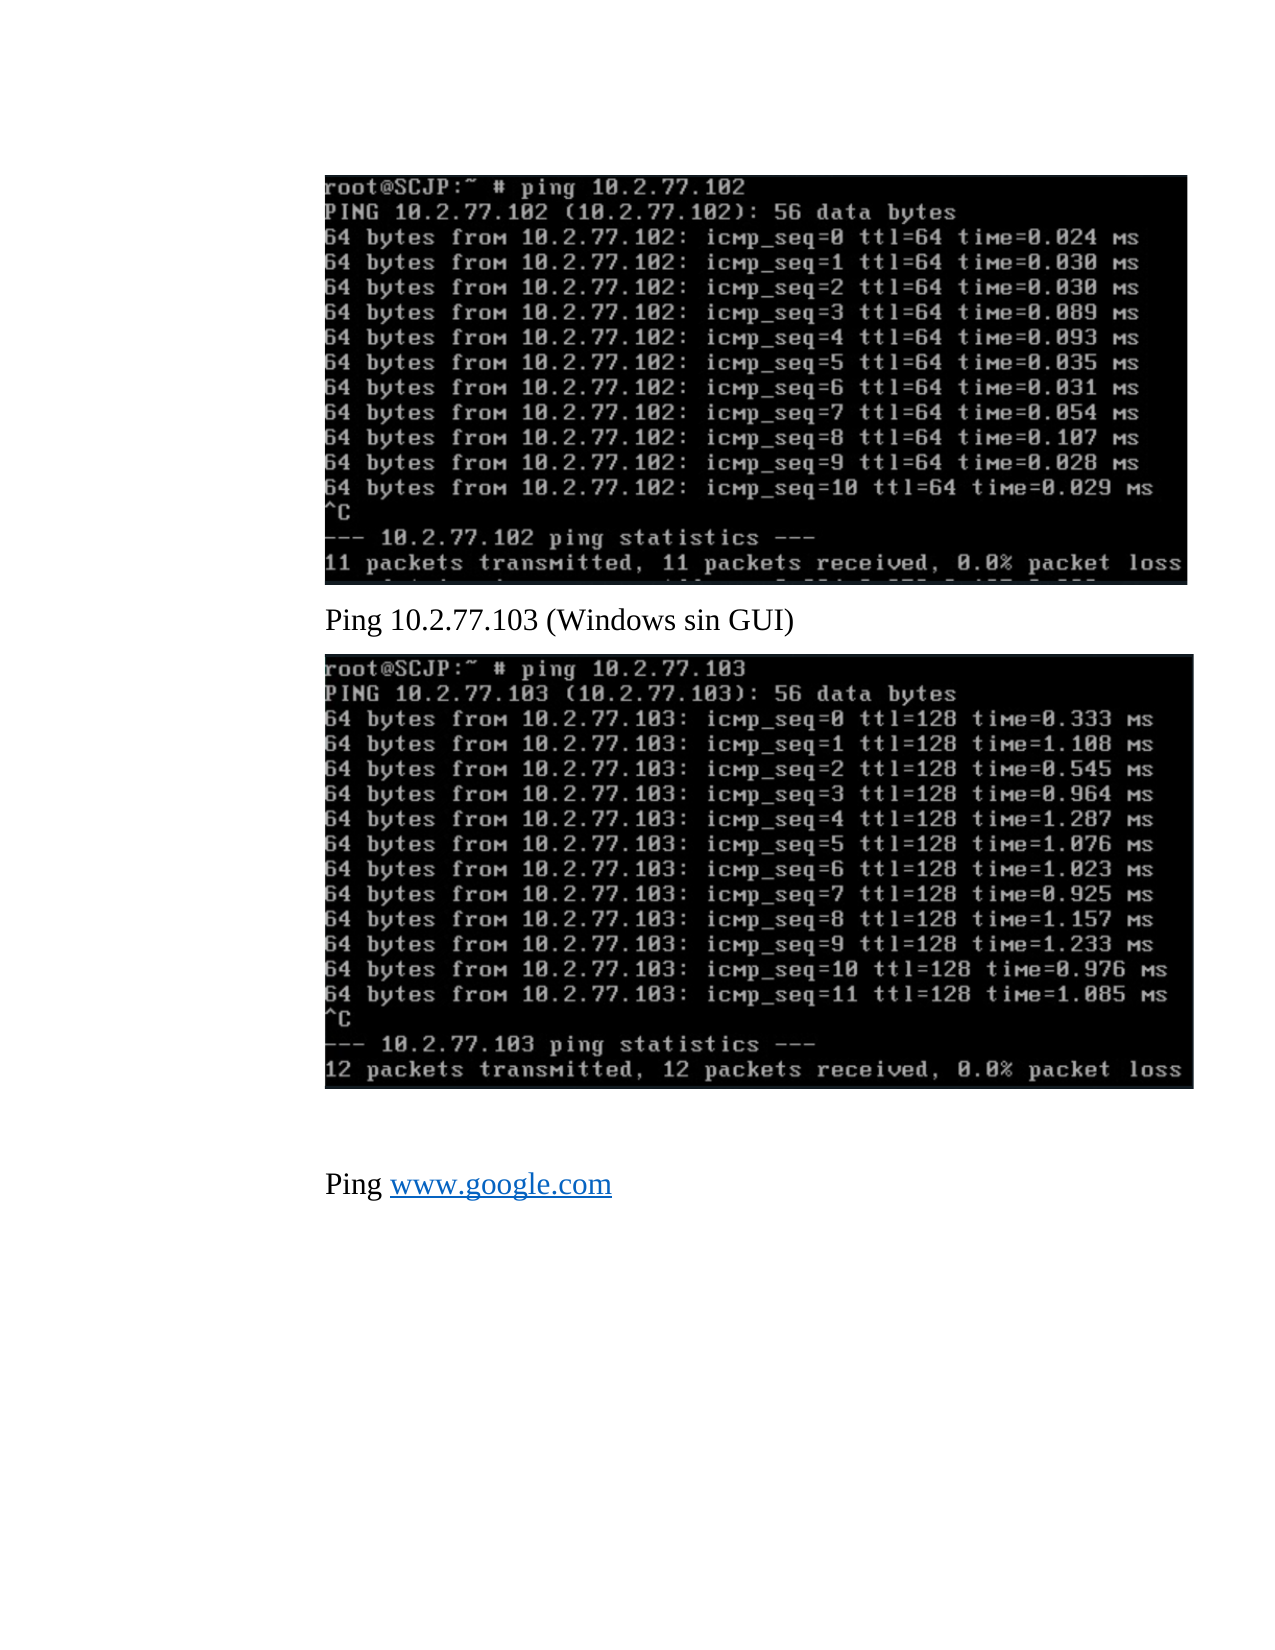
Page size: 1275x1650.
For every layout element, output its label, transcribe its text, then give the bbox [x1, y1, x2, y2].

text Ping www.google.com [177, 1165, 1098, 1201]
picture [324, 654, 1194, 1089]
text Ping 10.2.77.103 (Windows sin GUI) [177, 602, 1098, 638]
picture [324, 175, 1188, 585]
